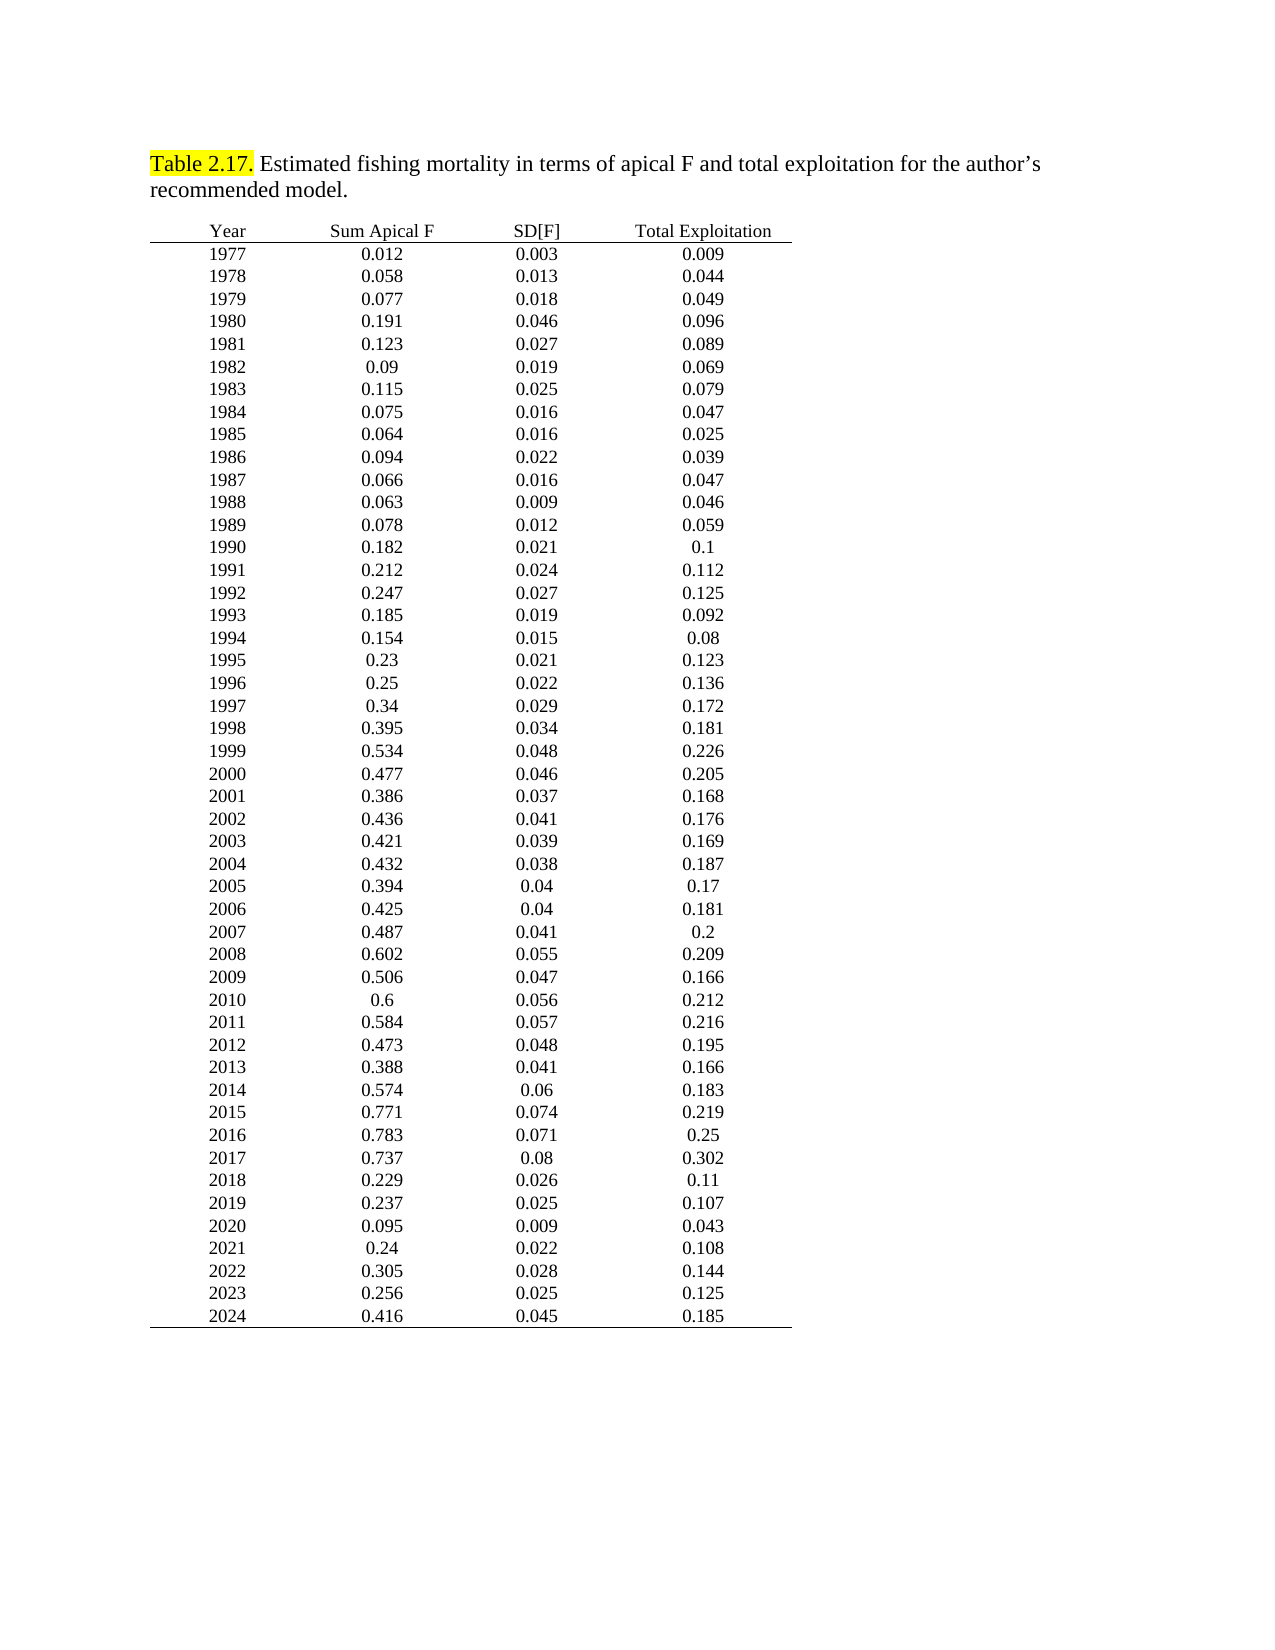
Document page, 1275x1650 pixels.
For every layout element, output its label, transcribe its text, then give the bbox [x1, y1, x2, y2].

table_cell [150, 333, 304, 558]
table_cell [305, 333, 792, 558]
subtitle Table 2.17. Estimated fishing mortality in terms of apical F and total exploitation for the author’s recommended model. [150, 150, 1125, 203]
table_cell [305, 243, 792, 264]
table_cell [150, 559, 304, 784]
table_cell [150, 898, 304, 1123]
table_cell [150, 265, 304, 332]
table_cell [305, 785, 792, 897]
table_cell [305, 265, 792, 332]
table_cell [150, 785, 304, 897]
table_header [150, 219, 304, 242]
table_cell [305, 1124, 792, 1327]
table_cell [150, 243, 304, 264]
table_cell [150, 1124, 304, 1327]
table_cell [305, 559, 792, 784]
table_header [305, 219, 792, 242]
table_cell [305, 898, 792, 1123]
